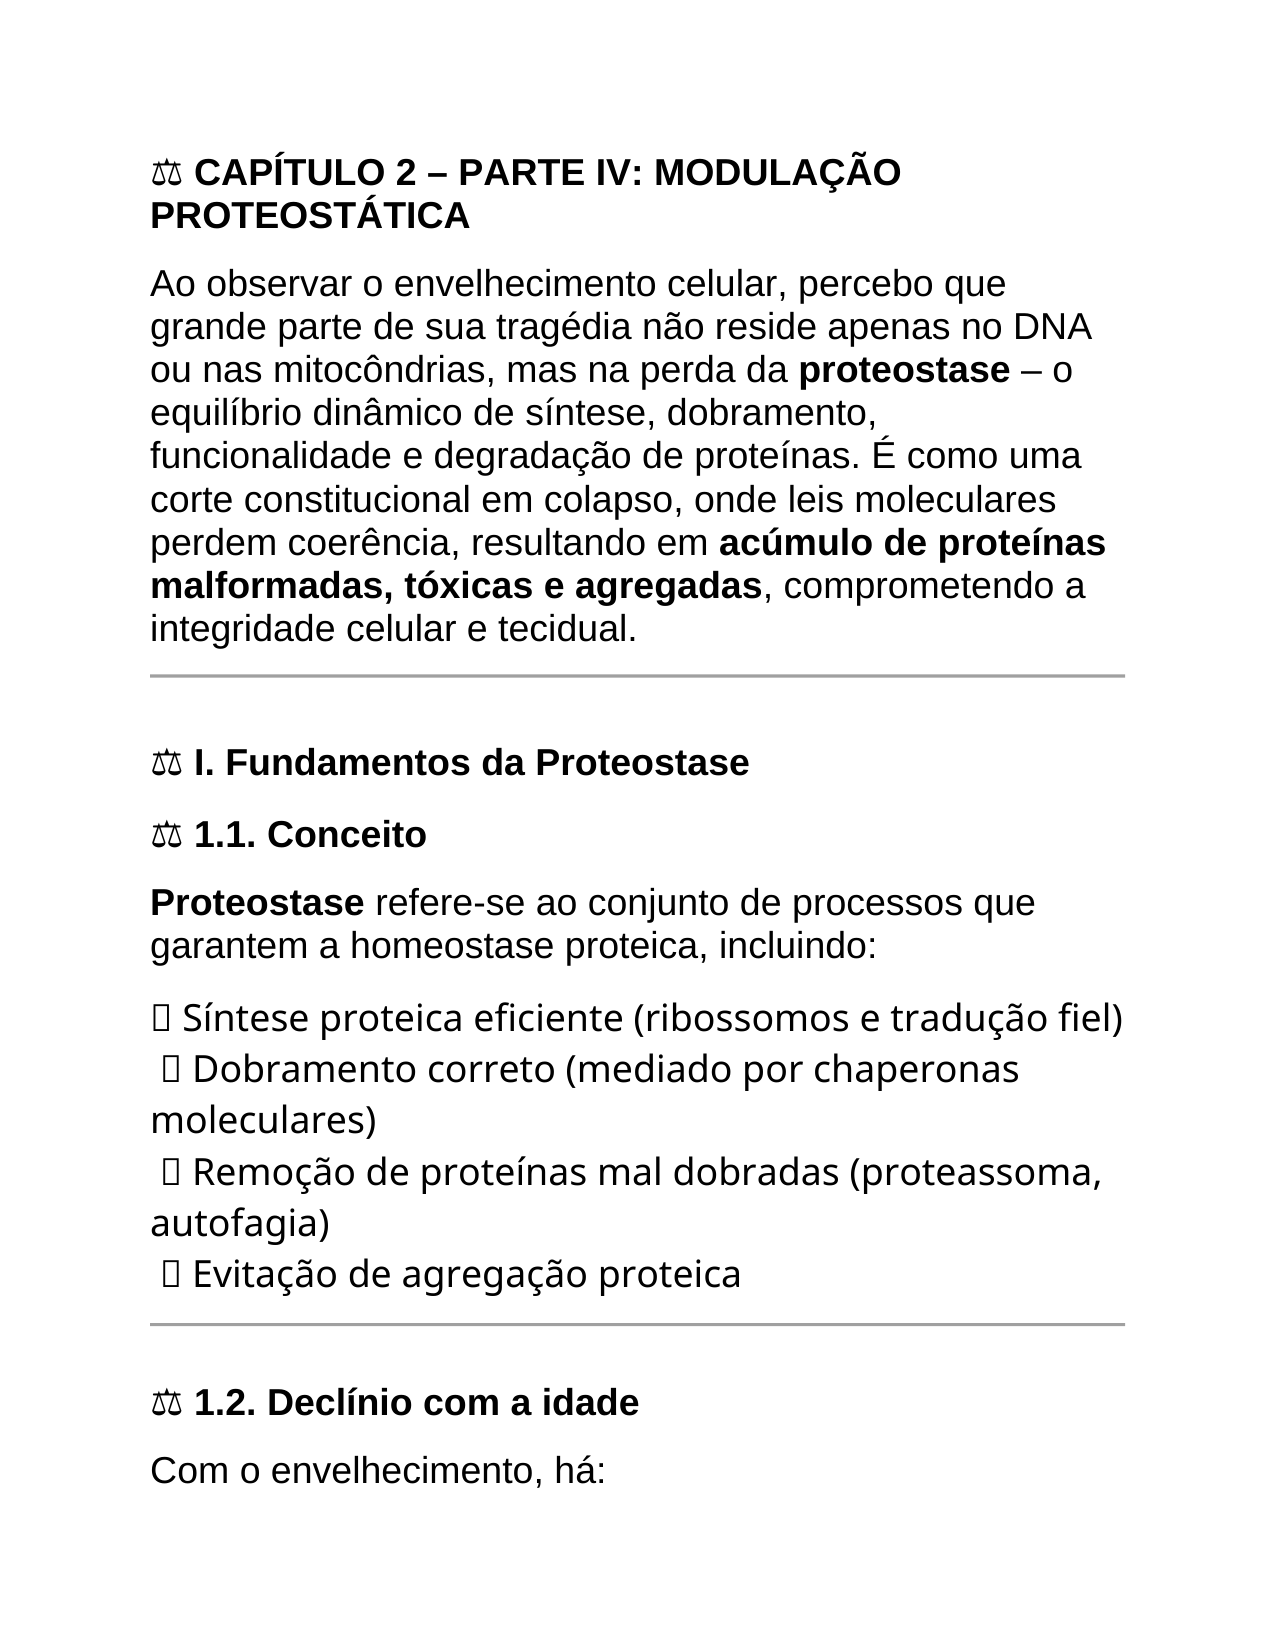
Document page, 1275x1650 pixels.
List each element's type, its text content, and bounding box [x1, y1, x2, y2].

text Com o envelhecimento, há: [150, 1448, 1125, 1492]
subtitle ⚖️ I. Fundamentos da Proteostase [150, 740, 1125, 783]
text Ao observar o envelhecimento celular, percebo que grande parte de sua tragédia não reside apenas no DNA ou nas mitocôndrias, mas na perda da proteostase – o equilíbrio dinâmico de síntese, dobramento, funcionalidade e degradação de proteínas. É como uma corte constitucional em colapso, onde leis moleculares perdem coerência, resultando em acúmulo de proteínas malformadas, tóxicas e agregadas, comprometendo a integridade celular e tecidual. [150, 261, 1125, 649]
subtitle ⚖️ CAPÍTULO 2 – PARTE IV: MODULAÇÃO PROTEOSTÁTICA [150, 150, 1125, 236]
subtitle ⚖️ 1.2. Declínio com a idade [150, 1380, 1125, 1423]
text ✅ Síntese proteica eficiente (ribossomos e tradução fiel) ✅ Dobramento correto (mediado por chaperonas moleculares) ✅ Remoção de proteínas mal dobradas (proteassoma, autofagia) ✅ Evitação de agregação proteica [150, 992, 1125, 1298]
text Proteostase refere-se ao conjunto de processos que garantem a homeostase proteica, incluindo: [150, 881, 1125, 967]
subtitle ⚖️ 1.1. Conceito [150, 812, 1125, 856]
